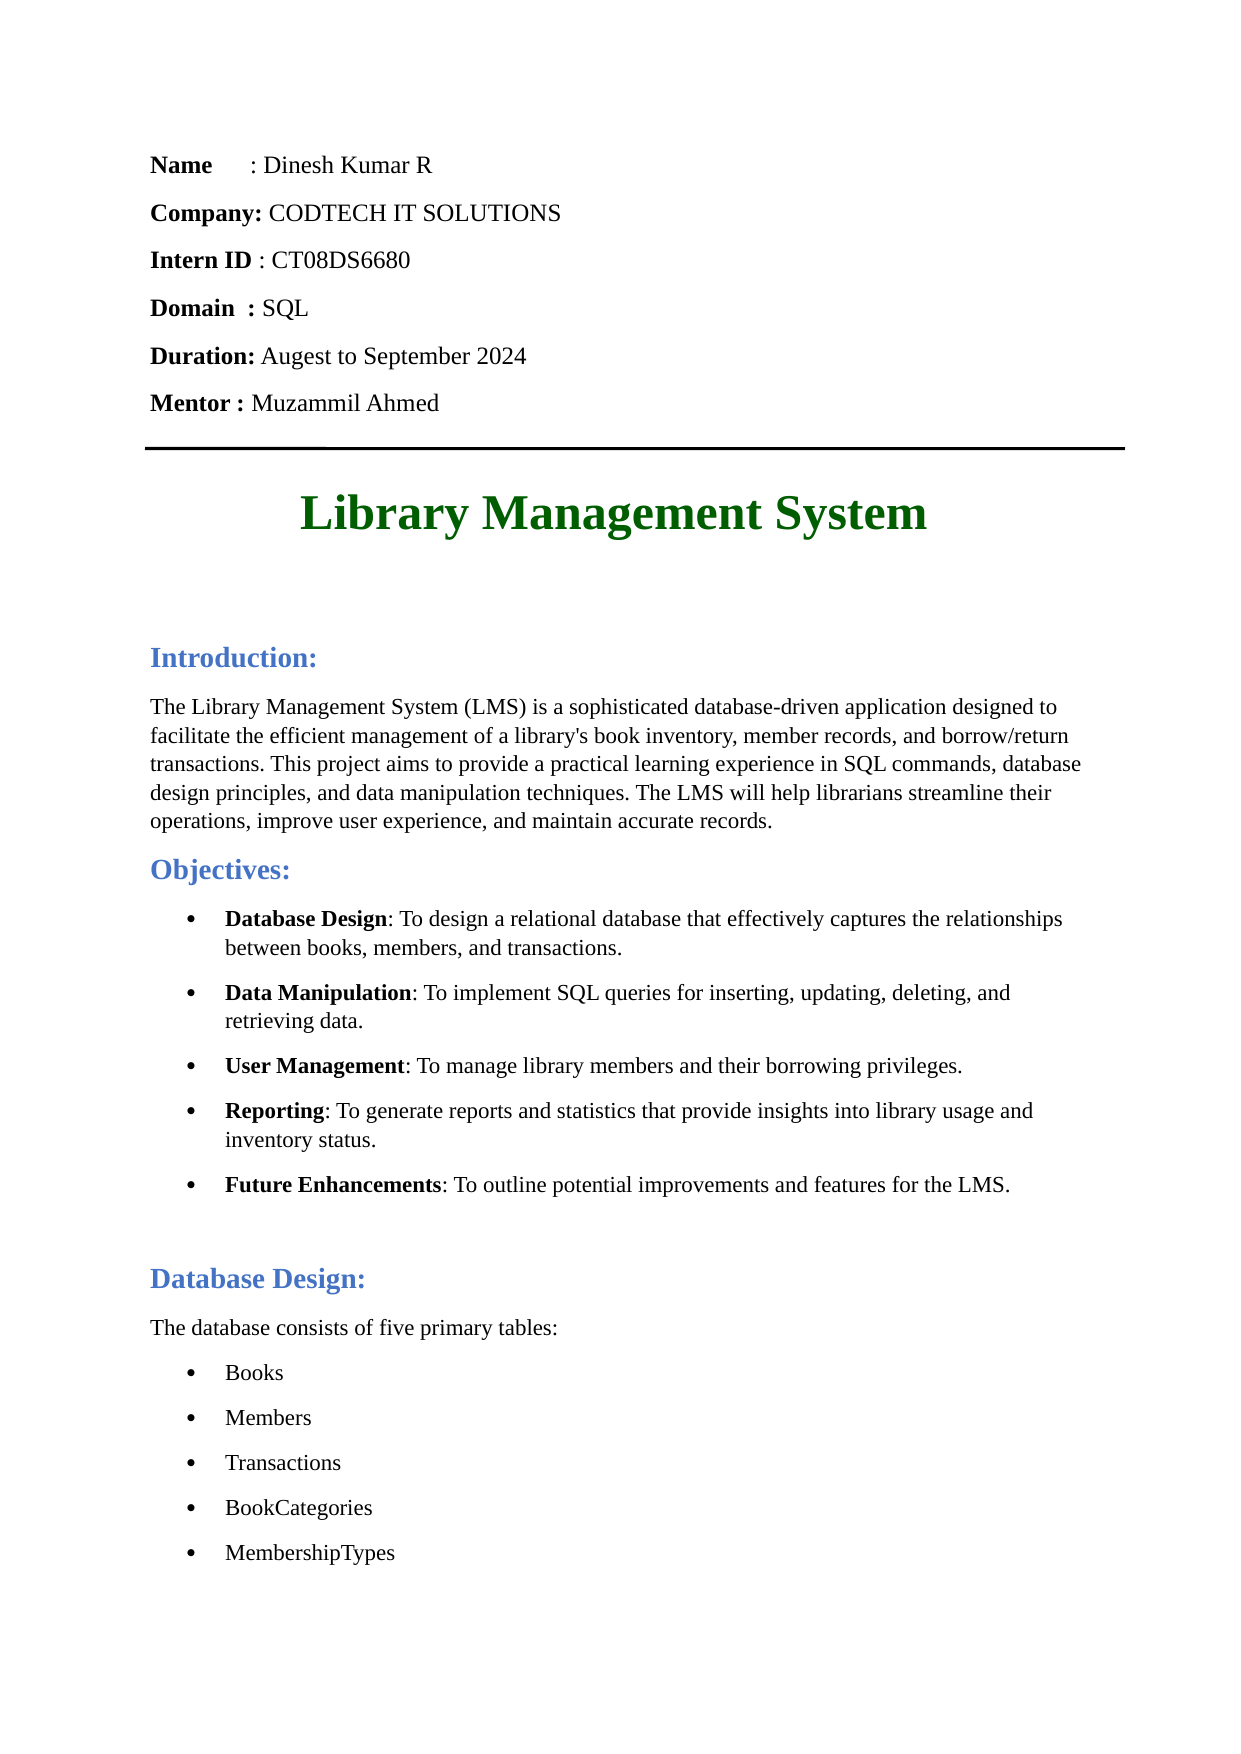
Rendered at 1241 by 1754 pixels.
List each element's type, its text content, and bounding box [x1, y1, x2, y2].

list Transactions [187, 1449, 1090, 1476]
text Domain : SQL [150, 293, 1090, 322]
text Duration: Augest to September 2024 [150, 341, 1090, 369]
list Books [187, 1359, 1090, 1385]
text Mentor : Muzammil Ahmed [150, 388, 1090, 417]
text Library Management System [150, 483, 1090, 541]
list MembershipTypes [187, 1539, 1090, 1566]
list Future Enhancements: To outline potential improvements and features for the LMS. [187, 1171, 1090, 1197]
list Data Manipulation: To implement SQL queries for inserting, updating, deleting, and retrieving data. [187, 979, 1090, 1033]
text The Library Management System (LMS) is a sophisticated database-driven application designed to facilitate the efficient management of a library's book inventory, member records, and borrow/return transactions. This project aims to provide a practical learning experience in SQL commands, database design principles, and data manipulation techniques. The LMS will help librarians streamline their operations, improve user experience, and maintain accurate records. [150, 693, 1090, 833]
text Intern ID : CT08DS6680 [150, 245, 1090, 274]
text The database consists of five primary tables: [150, 1314, 1090, 1340]
text Database Design: [150, 1261, 1090, 1294]
list User Management: To manage library members and their borrowing privileges. [187, 1052, 1090, 1078]
text Objectives: [150, 852, 1090, 886]
text Name : Dinesh Kumar R [150, 150, 1090, 179]
list Members [187, 1404, 1090, 1430]
list BookCategories [187, 1494, 1090, 1521]
text Introduction: [150, 641, 1090, 674]
text Company: CODTECH IT SOLUTIONS [150, 198, 1090, 226]
list Database Design: To design a relational database that effectively captures the relationships between books, members, and transactions. [187, 905, 1090, 960]
list Reporting: To generate reports and statistics that provide insights into library usage and inventory status. [187, 1097, 1090, 1152]
